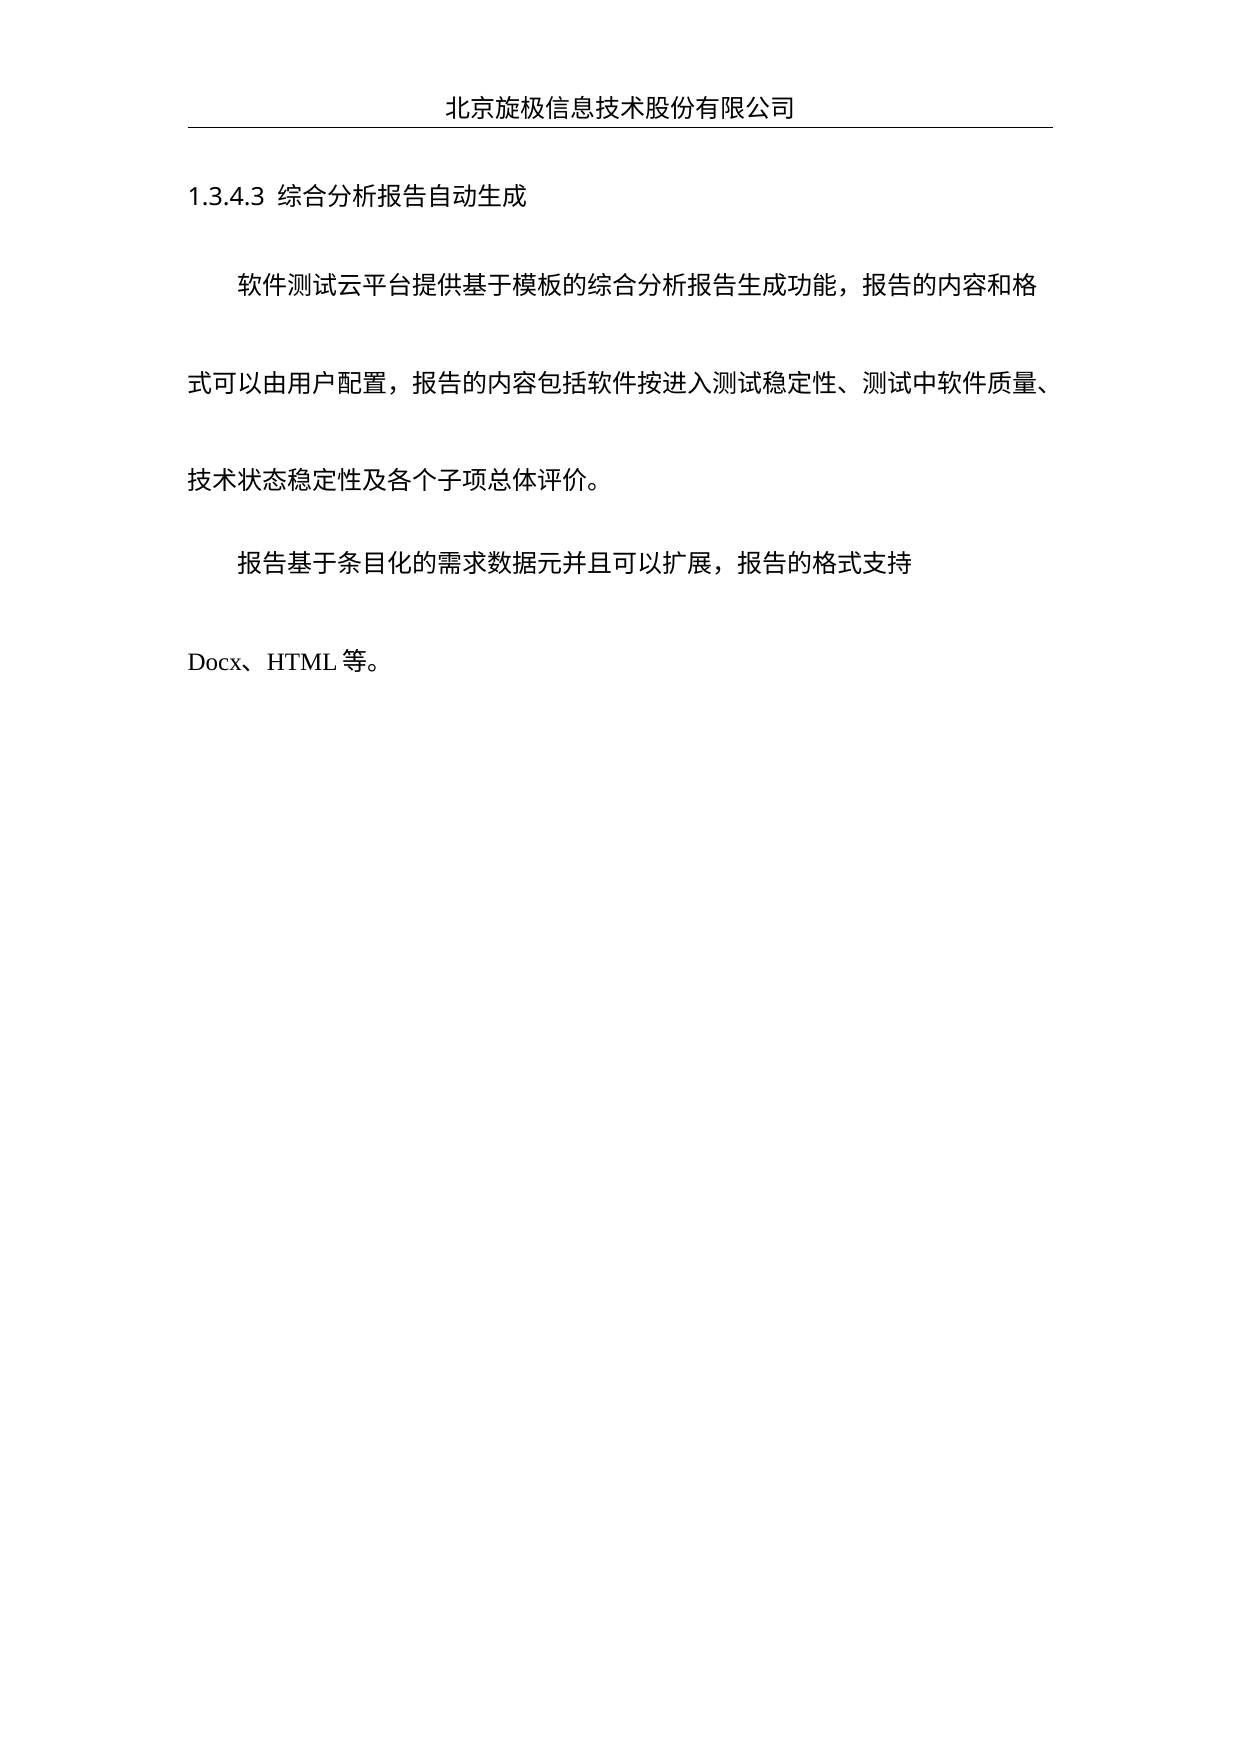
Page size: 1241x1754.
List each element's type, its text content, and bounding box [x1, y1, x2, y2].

text 软件测试云平台提供基于模板的综合分析报告生成功能，报告的内容和格式可以由用户配置，报告的内容包括软件按进入测试稳定性、测试中软件质量、技术状态稳定性及各个子项总体评价。 [187, 251, 1053, 511]
subtitle 综合分析报告自动生成 [187, 162, 1053, 227]
text 报告基于条目化的需求数据元并且可以扩展，报告的格式支持Docx、HTML等。 [187, 529, 1053, 692]
